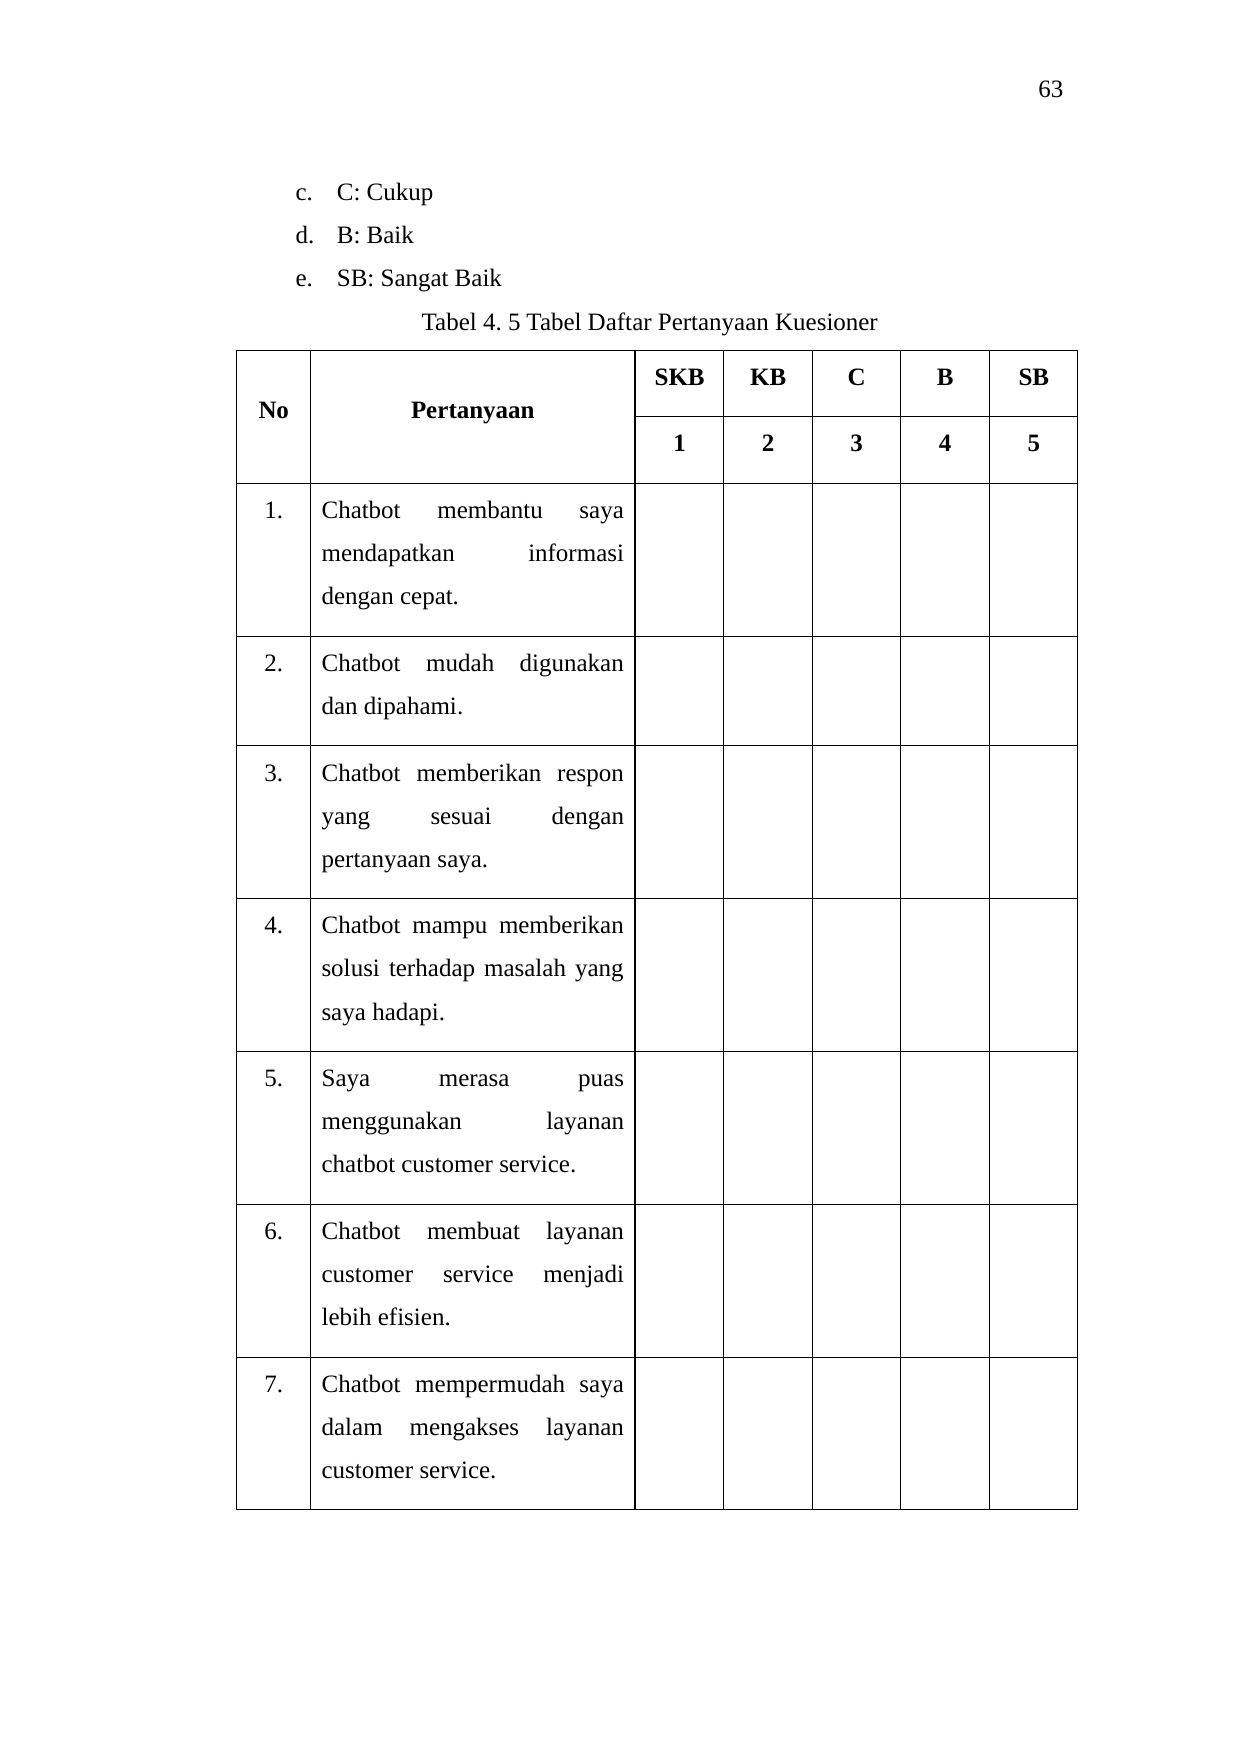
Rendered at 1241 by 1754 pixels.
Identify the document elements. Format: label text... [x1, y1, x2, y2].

table_cell [724, 1052, 812, 1204]
table_cell 3. [237, 746, 310, 898]
table_cell 4 [901, 417, 989, 483]
table_cell [636, 746, 723, 898]
table_cell [901, 637, 989, 745]
table_cell Chatbot membantu saya mendapatkan informasi dengan cepat. [311, 484, 634, 636]
table_cell [724, 1358, 812, 1509]
table_cell Chatbot membuat layanan customer service menjadi lebih efisien. [311, 1205, 634, 1357]
table_cell [813, 1205, 900, 1357]
table_cell [813, 1052, 900, 1204]
table_cell [636, 899, 723, 1051]
list SB: Sangat Baik [295, 263, 1063, 292]
text Tabel 4. 5 Tabel Daftar Pertanyaan Kuesioner [236, 307, 1063, 335]
table_cell [813, 484, 900, 636]
table_cell [636, 637, 723, 745]
table_cell [901, 1052, 989, 1204]
table_cell [990, 484, 1077, 636]
table_cell 2 [724, 417, 812, 483]
table_cell [813, 746, 900, 898]
table_cell [901, 1358, 989, 1509]
table_cell [990, 746, 1077, 898]
table_header C [813, 351, 900, 416]
table_header KB [724, 351, 812, 416]
table_cell [636, 1205, 723, 1357]
table_cell 5. [237, 1052, 310, 1204]
table_cell [813, 637, 900, 745]
table_cell [901, 899, 989, 1051]
table_header SB [990, 351, 1077, 416]
table_cell [724, 746, 812, 898]
table_cell [813, 1358, 900, 1509]
table_cell [990, 637, 1077, 745]
table_cell [901, 746, 989, 898]
table_cell [724, 899, 812, 1051]
table_cell 7. [237, 1358, 310, 1509]
table_cell 1. [237, 484, 310, 636]
table_cell [901, 484, 989, 636]
table_cell Chatbot mudah digunakan dan dipahami. [311, 637, 634, 745]
table_cell 3 [813, 417, 900, 483]
table_header No [237, 351, 310, 483]
table_cell [813, 899, 900, 1051]
table_header B [901, 351, 989, 416]
table_cell 2. [237, 637, 310, 745]
table_cell Chatbot mempermudah saya dalam mengakses layanan customer service. [311, 1358, 634, 1509]
table_cell 5 [990, 417, 1077, 483]
table_cell [990, 1358, 1077, 1509]
table_header SKB [636, 351, 723, 416]
table_cell [636, 484, 723, 636]
table_cell [990, 1205, 1077, 1357]
table_cell 6. [237, 1205, 310, 1357]
table_cell [724, 484, 812, 636]
table_header Pertanyaan [311, 351, 634, 483]
table_cell [724, 1205, 812, 1357]
table_cell [636, 1358, 723, 1509]
table_cell Chatbot memberikan respon yang sesuai dengan pertanyaan saya. [311, 746, 634, 898]
table_cell [990, 1052, 1077, 1204]
table_cell Saya merasa puas menggunakan layanan chatbot customer service. [311, 1052, 634, 1204]
table_cell 1 [636, 417, 723, 483]
table_cell Chatbot mampu memberikan solusi terhadap masalah yang saya hadapi. [311, 899, 634, 1051]
list B: Baik [295, 220, 1063, 249]
table_cell [990, 899, 1077, 1051]
list C: Cukup [295, 177, 1063, 206]
table_cell [636, 1052, 723, 1204]
table_cell [901, 1205, 989, 1357]
table_cell 4. [237, 899, 310, 1051]
table_cell [724, 637, 812, 745]
